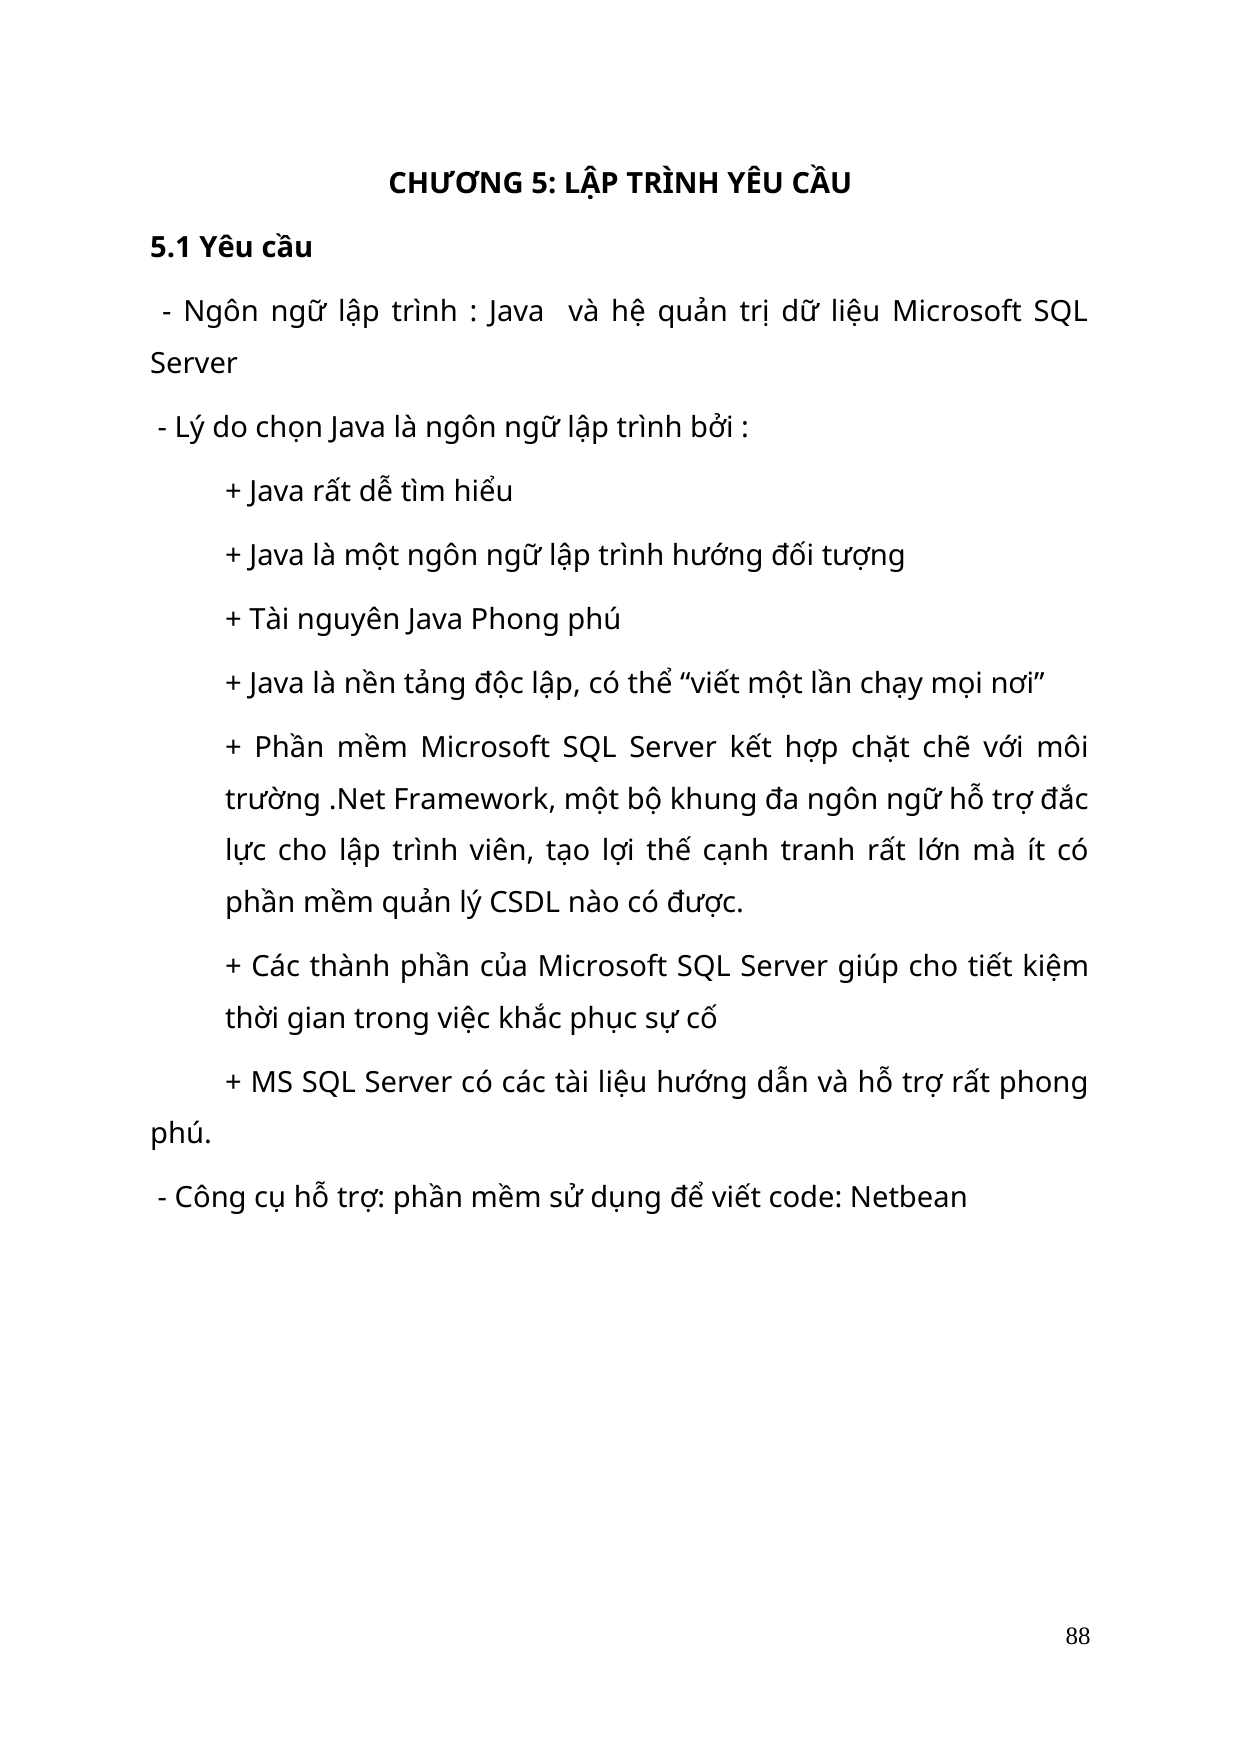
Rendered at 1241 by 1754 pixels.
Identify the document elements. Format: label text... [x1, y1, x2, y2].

text - Công cụ hỗ trợ: phần mềm sử dụng để viết code: Netbean [150, 1177, 1090, 1216]
text + Các thành phần của Microsoft SQL Server giúp cho tiết kiệm thời gian trong việc khắc phục sự cố [225, 945, 1090, 1037]
subtitle 5.1 Yêu cầu [150, 227, 1090, 266]
text + MS SQL Server có các tài liệu hướng dẫn và hỗ trợ rất phong phú. [150, 1061, 1090, 1152]
text - Ngôn ngữ lập trình : Java và hệ quản trị dữ liệu Microsoft SQL Server [150, 291, 1090, 382]
text + Java là nền tảng độc lập, có thể “viết một lần chạy mọi nơi” [150, 662, 1090, 702]
text + Java rất dễ tìm hiểu [150, 470, 1090, 510]
text + Java là một ngôn ngữ lập trình hướng đối tượng [150, 534, 1090, 574]
text + Phần mềm Microsoft SQL Server kết hợp chặt chẽ với môi trường .Net Framework, một bộ khung đa ngôn ngữ hỗ trợ đắc lực cho lập trình viên, tạo lợi thế cạnh tranh rất lớn mà ít có phần mềm quản lý CSDL nào có được. [225, 727, 1090, 921]
subtitle CHƯƠNG 5: LẬP TRÌNH YÊU CẦU [150, 162, 1090, 202]
text + Tài nguyên Java Phong phú [150, 598, 1090, 638]
text - Lý do chọn Java là ngôn ngữ lập trình bởi : [150, 406, 1090, 446]
